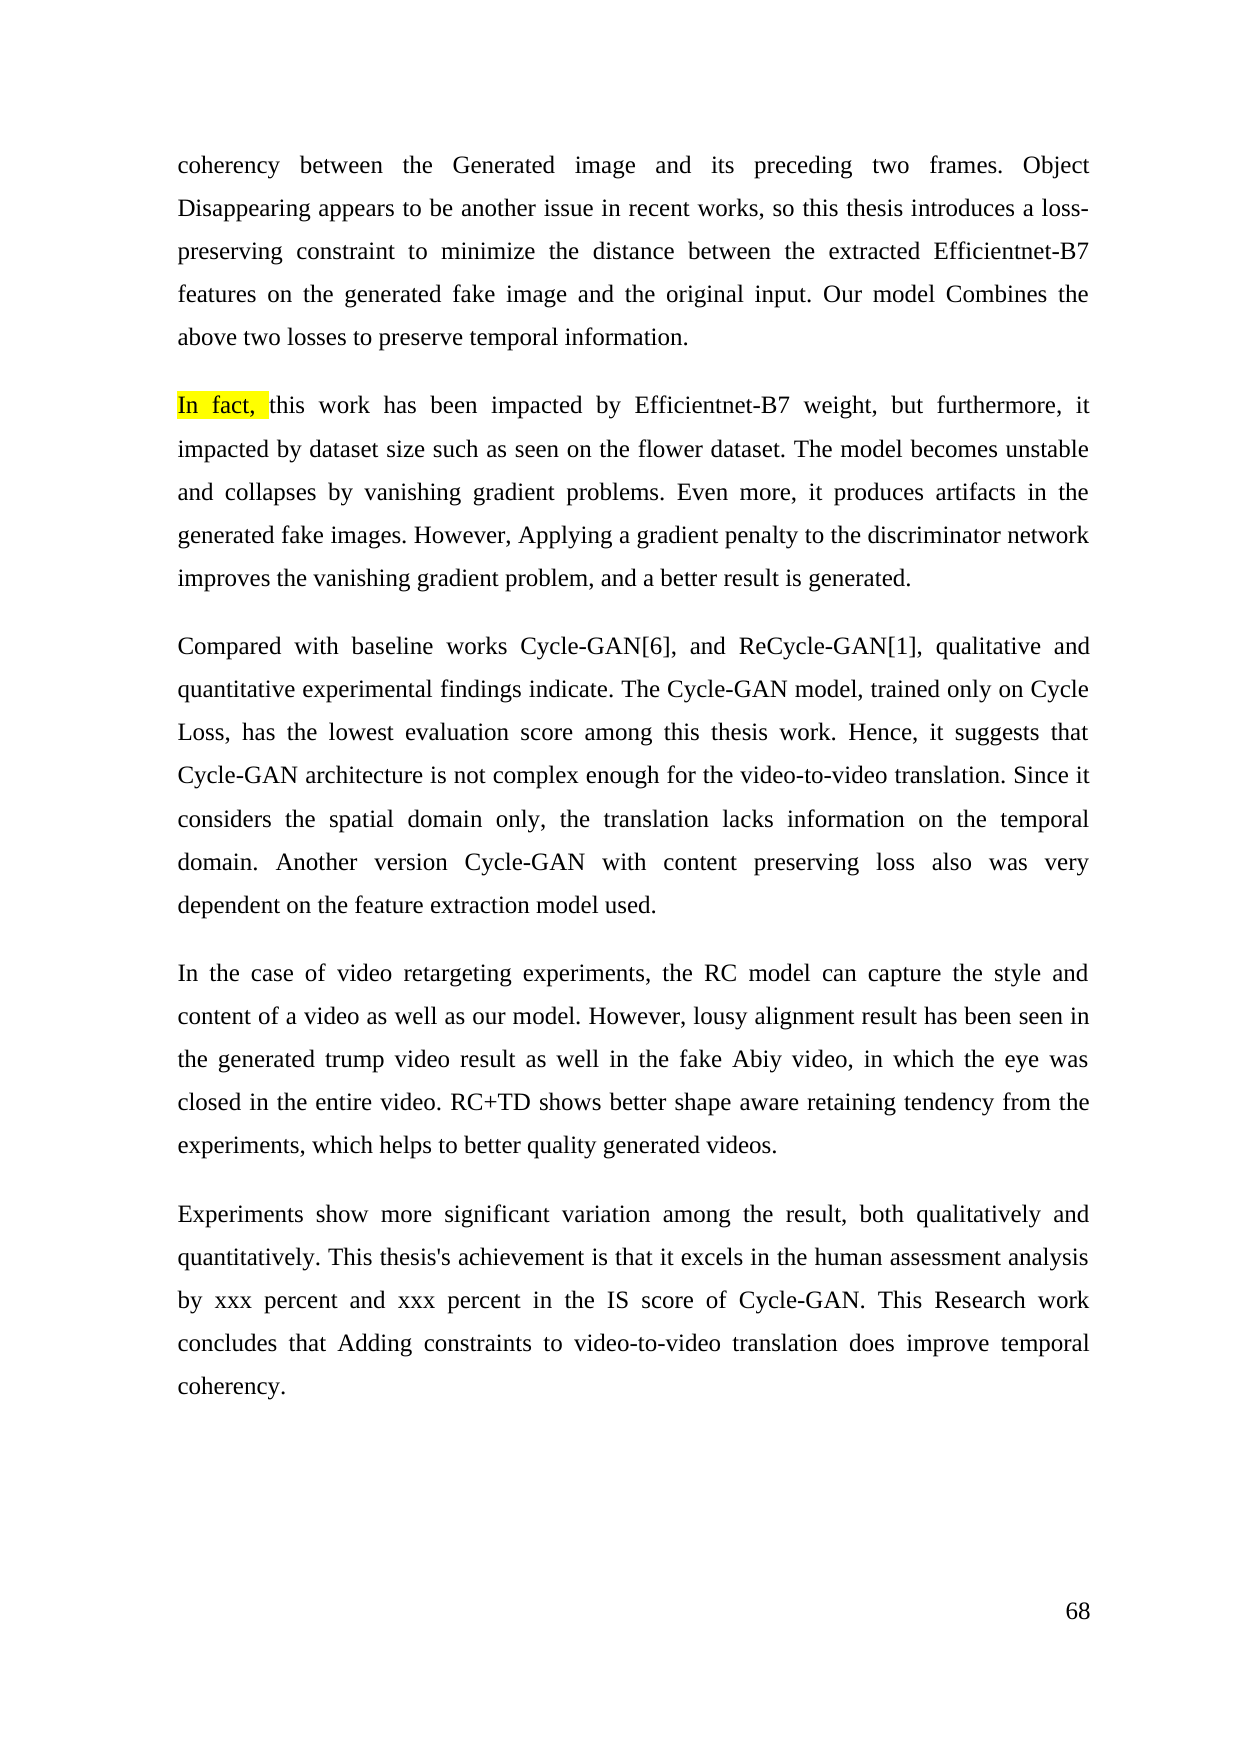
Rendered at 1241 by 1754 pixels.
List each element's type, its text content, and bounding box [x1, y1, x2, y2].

text In the case of video retargeting experiments, the RC model can capture the style and content of a video as well as our model. However, lousy alignment result has been seen in the generated trump video result as well in the fake Abiy video, in which the eye was closed in the entire video. RC+TD shows better shape aware retaining tendency from the experiments, which helps to better quality generated videos. [177, 958, 1090, 1159]
text In fact, this work has been impacted by Efficientnet-B7 weight, but furthermore, it impacted by dataset size such as seen on the flower dataset. The model becomes unstable and collapses by vanishing gradient problems. Even more, it produces artifacts in the generated fake images. However, Applying a gradient penalty to the discriminator network improves the vanishing gradient problem, and a better result is generated. [177, 391, 1090, 592]
text Compared with baseline works Cycle-GAN[6], and ReCycle-GAN[1], qualitative and quantitative experimental findings indicate. The Cycle-GAN model, trained only on Cycle Loss, has the lowest evaluation score among this thesis work. Hence, it suggests that Cycle-GAN architecture is not complex enough for the video-to-video translation. Since it considers the spatial domain only, the translation lacks information on the temporal domain. Another version Cycle-GAN with content preserving loss also was very dependent on the feature extraction model used. [177, 631, 1090, 919]
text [177, 150, 1090, 351]
text Experiments show more significant variation among the result, both qualitatively and quantitatively. This thesis's achievement is that it excels in the human assessment analysis by xxx percent and xxx percent in the IS score of Cycle-GAN. This Research work concludes that Adding constraints to video-to-video translation does improve temporal coherency. [177, 1199, 1090, 1400]
